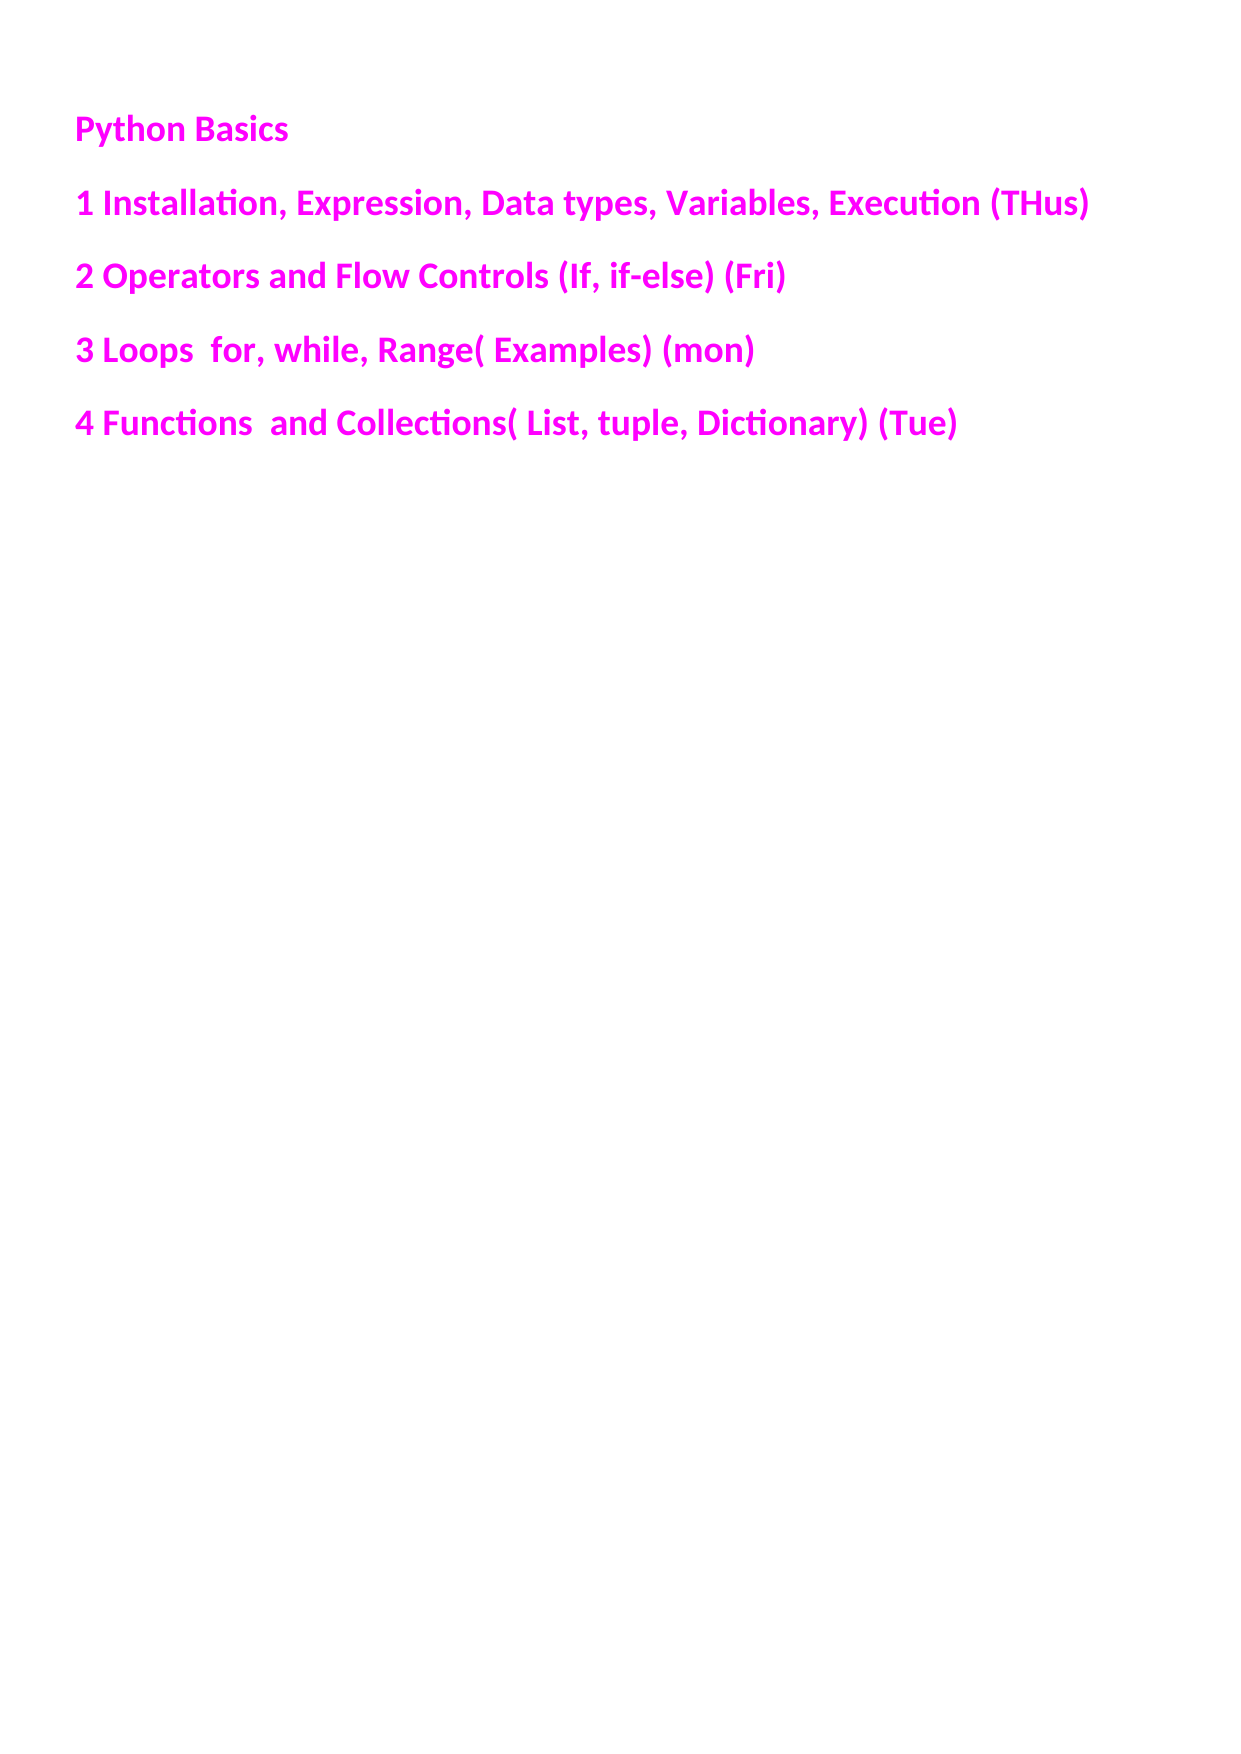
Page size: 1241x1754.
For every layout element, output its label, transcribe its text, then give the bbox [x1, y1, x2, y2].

text 4 Functions and Collections( List, tuple, Dictionary) (Tue) [75, 399, 1165, 445]
text 3 Loops for, while, Range( Examples) (mon) [75, 326, 1165, 372]
text 1 Installation, Expression, Data types, Variables, Execution (THus) [75, 179, 1165, 224]
text Python Basics [75, 105, 1165, 151]
text 2 Operators and Flow Controls (If, if-else) (Fri) [75, 252, 1165, 298]
